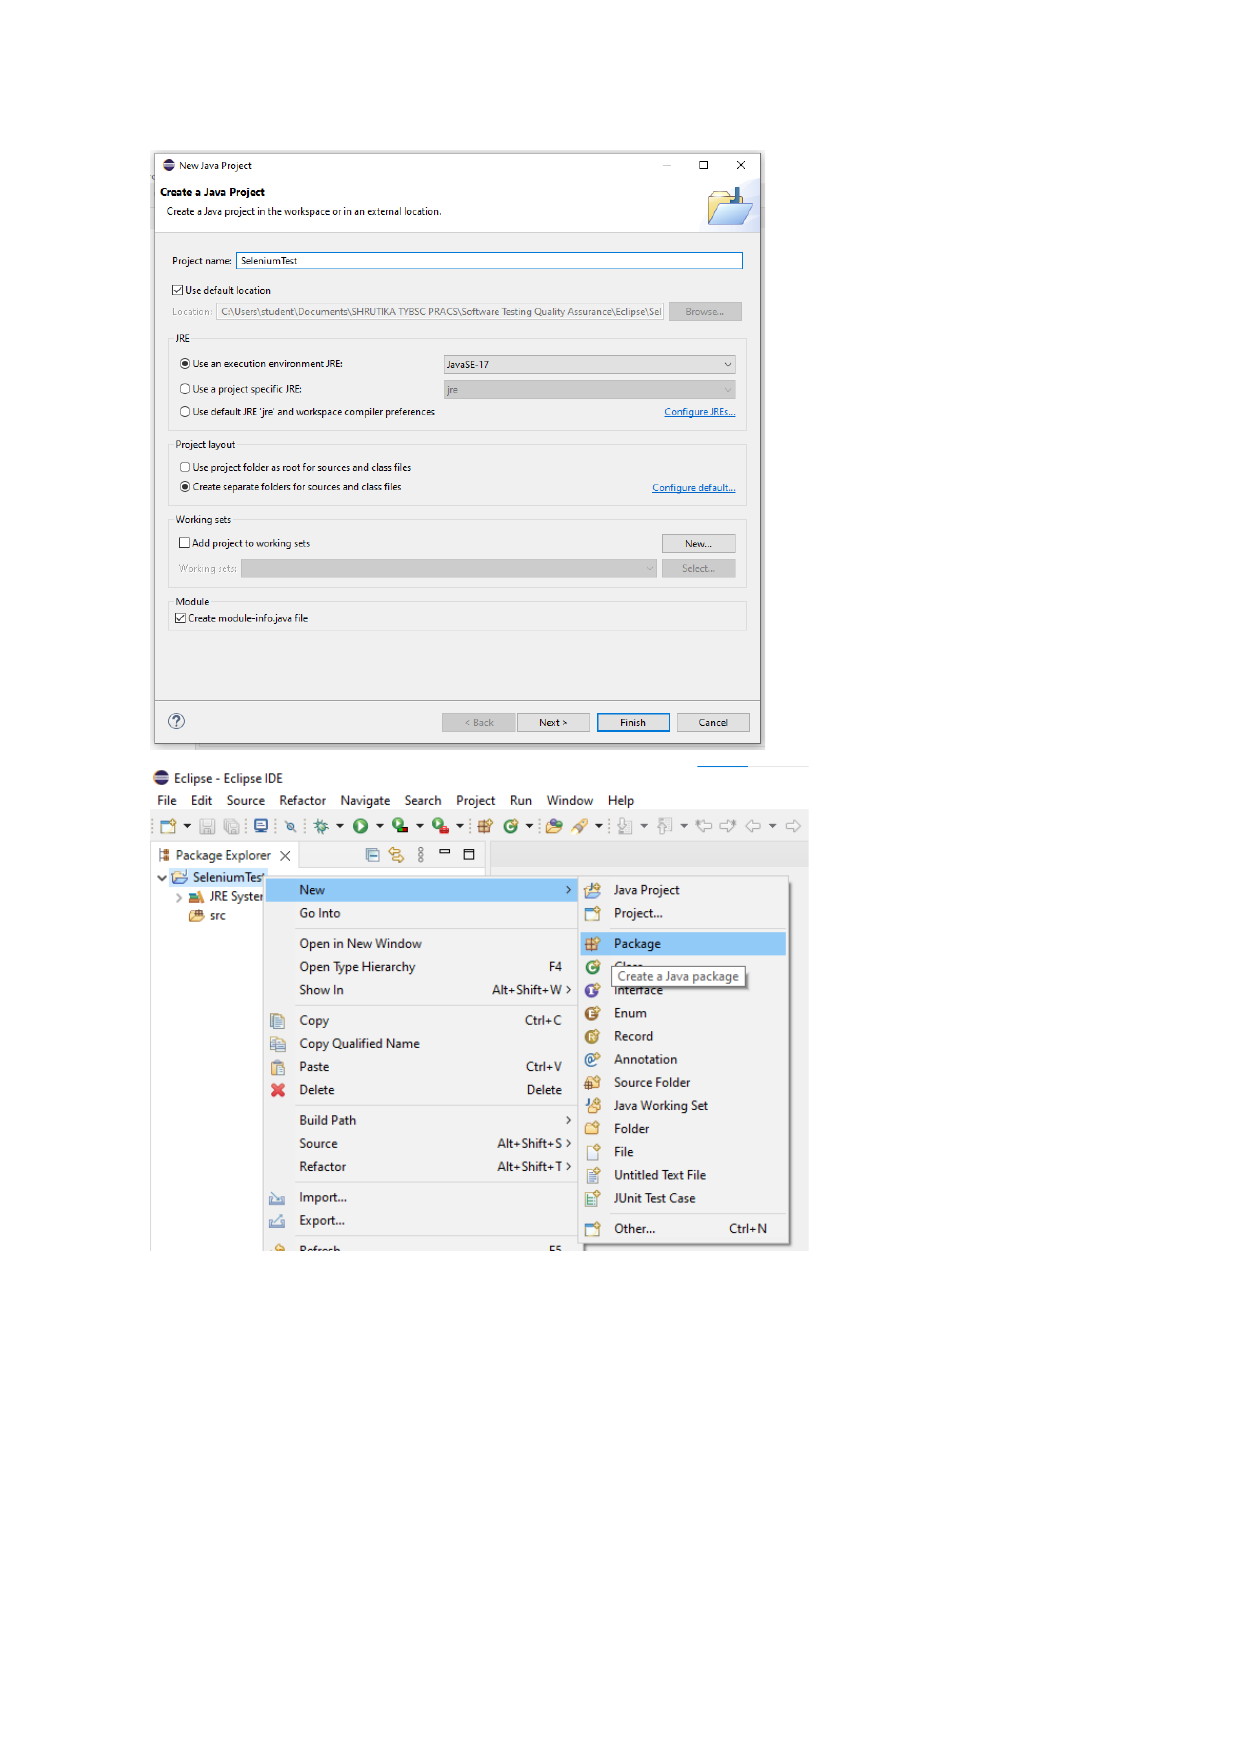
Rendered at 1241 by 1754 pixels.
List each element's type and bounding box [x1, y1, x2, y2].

picture [150, 766, 809, 1251]
picture [150, 150, 766, 750]
